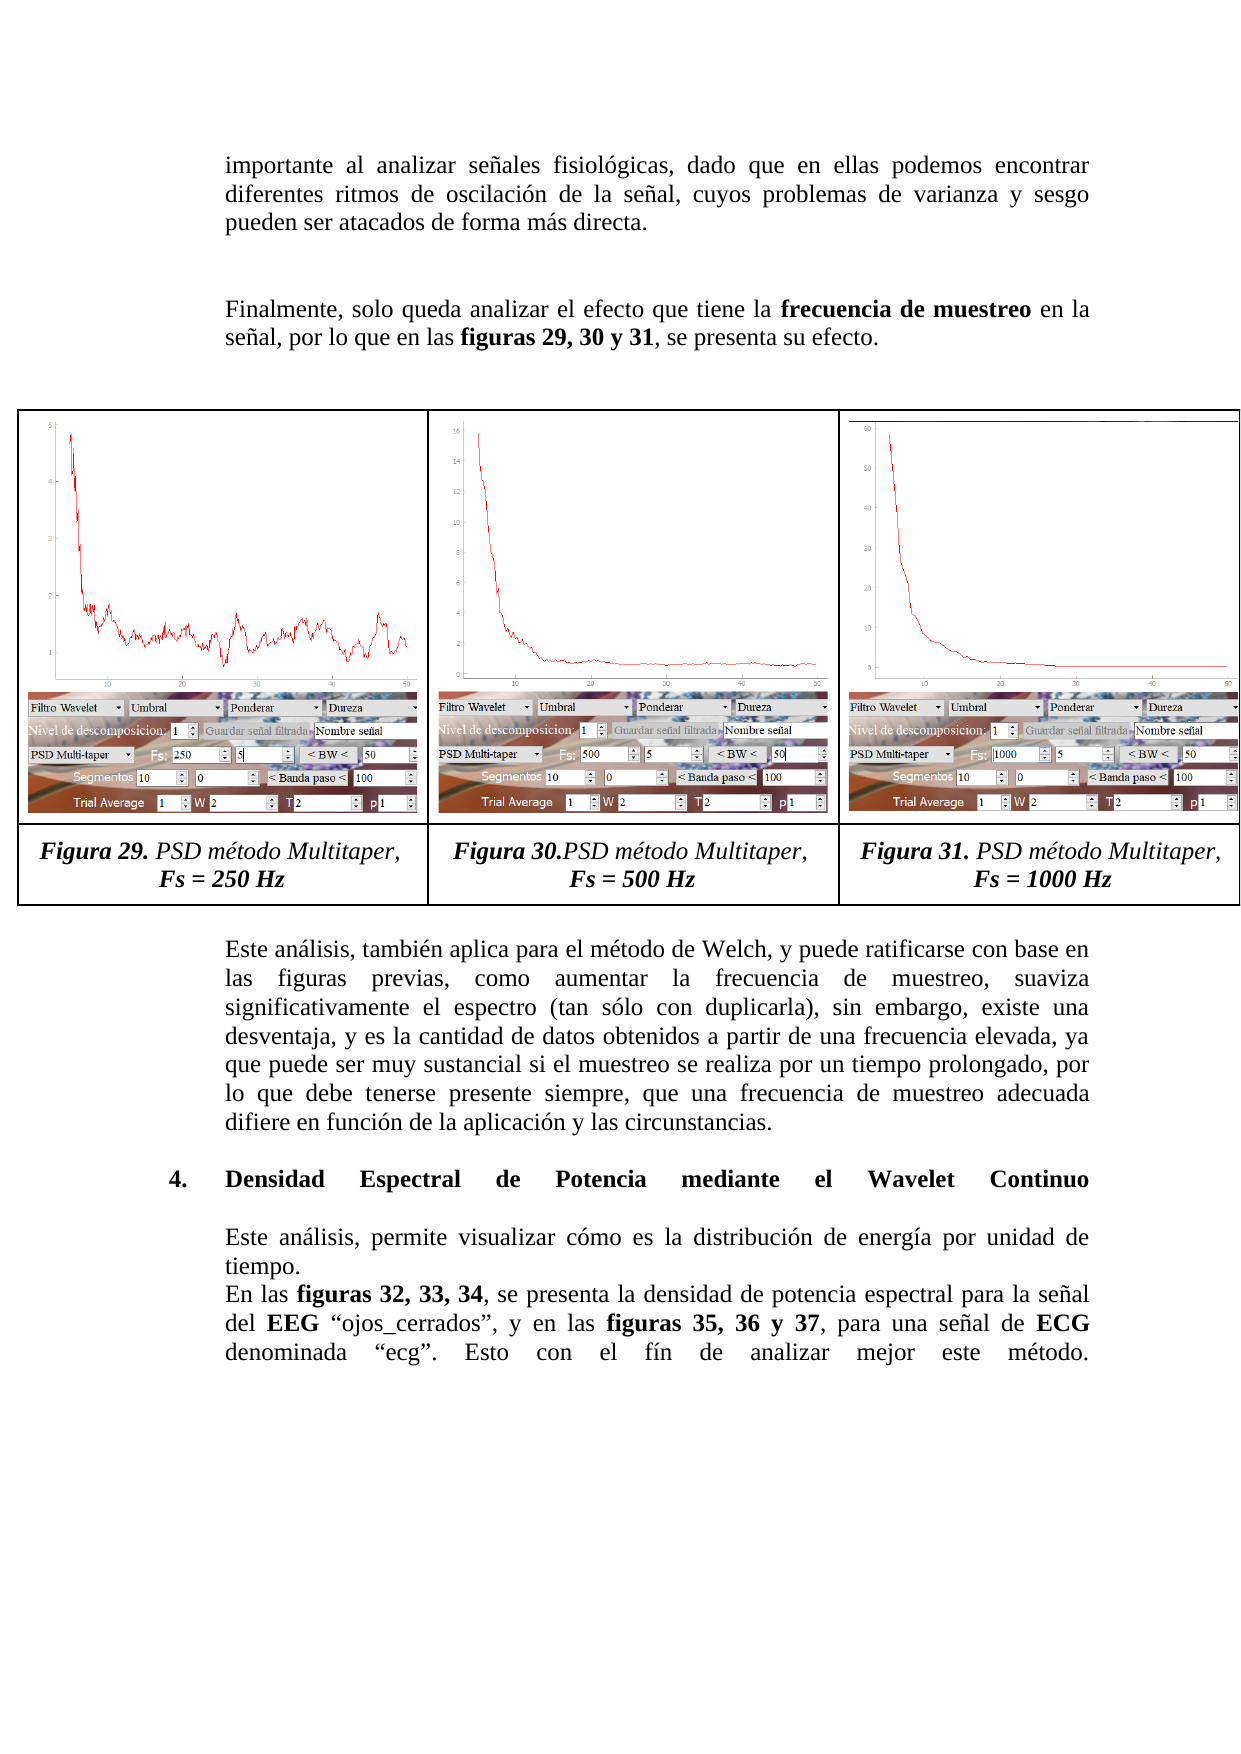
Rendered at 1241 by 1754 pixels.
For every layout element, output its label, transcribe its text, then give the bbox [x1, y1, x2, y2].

picture [438, 421, 828, 813]
table_header [19, 411, 427, 823]
picture [848, 421, 1238, 811]
table_header [840, 411, 1239, 823]
table_cell Figura 29. PSD método Multitaper, Fs = 250 Hz [19, 825, 427, 904]
table_header [429, 411, 838, 823]
picture [28, 421, 418, 813]
list Densidad Espectral de Potencia mediante el Wavelet Continuo Este análisis, permite visualizar cómo es la distribución de energía por unidad de tiempo. En las figuras 32, 33, 34, se presenta la densidad de potencia espectral para la señal del EEG “ojos_cerrados”, y en las figuras 35, 36 y 37, para una señal de ECG denominada “ecg”. Esto con el fín de analizar mejor este método. [187, 1164, 1090, 1421]
text Finalmente, solo queda analizar el efecto que tiene la frecuencia de muestreo en la señal, por lo que en las figuras 29, 30 y 31, se presenta su efecto. [225, 294, 1090, 351]
table_cell Figura 31. PSD método Multitaper, Fs = 1000 Hz [840, 825, 1239, 904]
table_cell Figura 30.PSD método Multitaper, Fs = 500 Hz [429, 825, 838, 904]
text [225, 150, 1090, 236]
text Este análisis, también aplica para el método de Welch, y puede ratificarse con base en las figuras previas, como aumentar la frecuencia de muestreo, suaviza significativamente el espectro (tan sólo con duplicarla), sin embargo, existe una desventaja, y es la cantidad de datos obtenidos a partir de una frecuencia elevada, ya que puede ser muy sustancial si el muestreo se realiza por un tiempo prolongado, por lo que debe tenerse presente siempre, que una frecuencia de muestreo adecuada difiere en función de la aplicación y las circunstancias. [225, 934, 1090, 1136]
